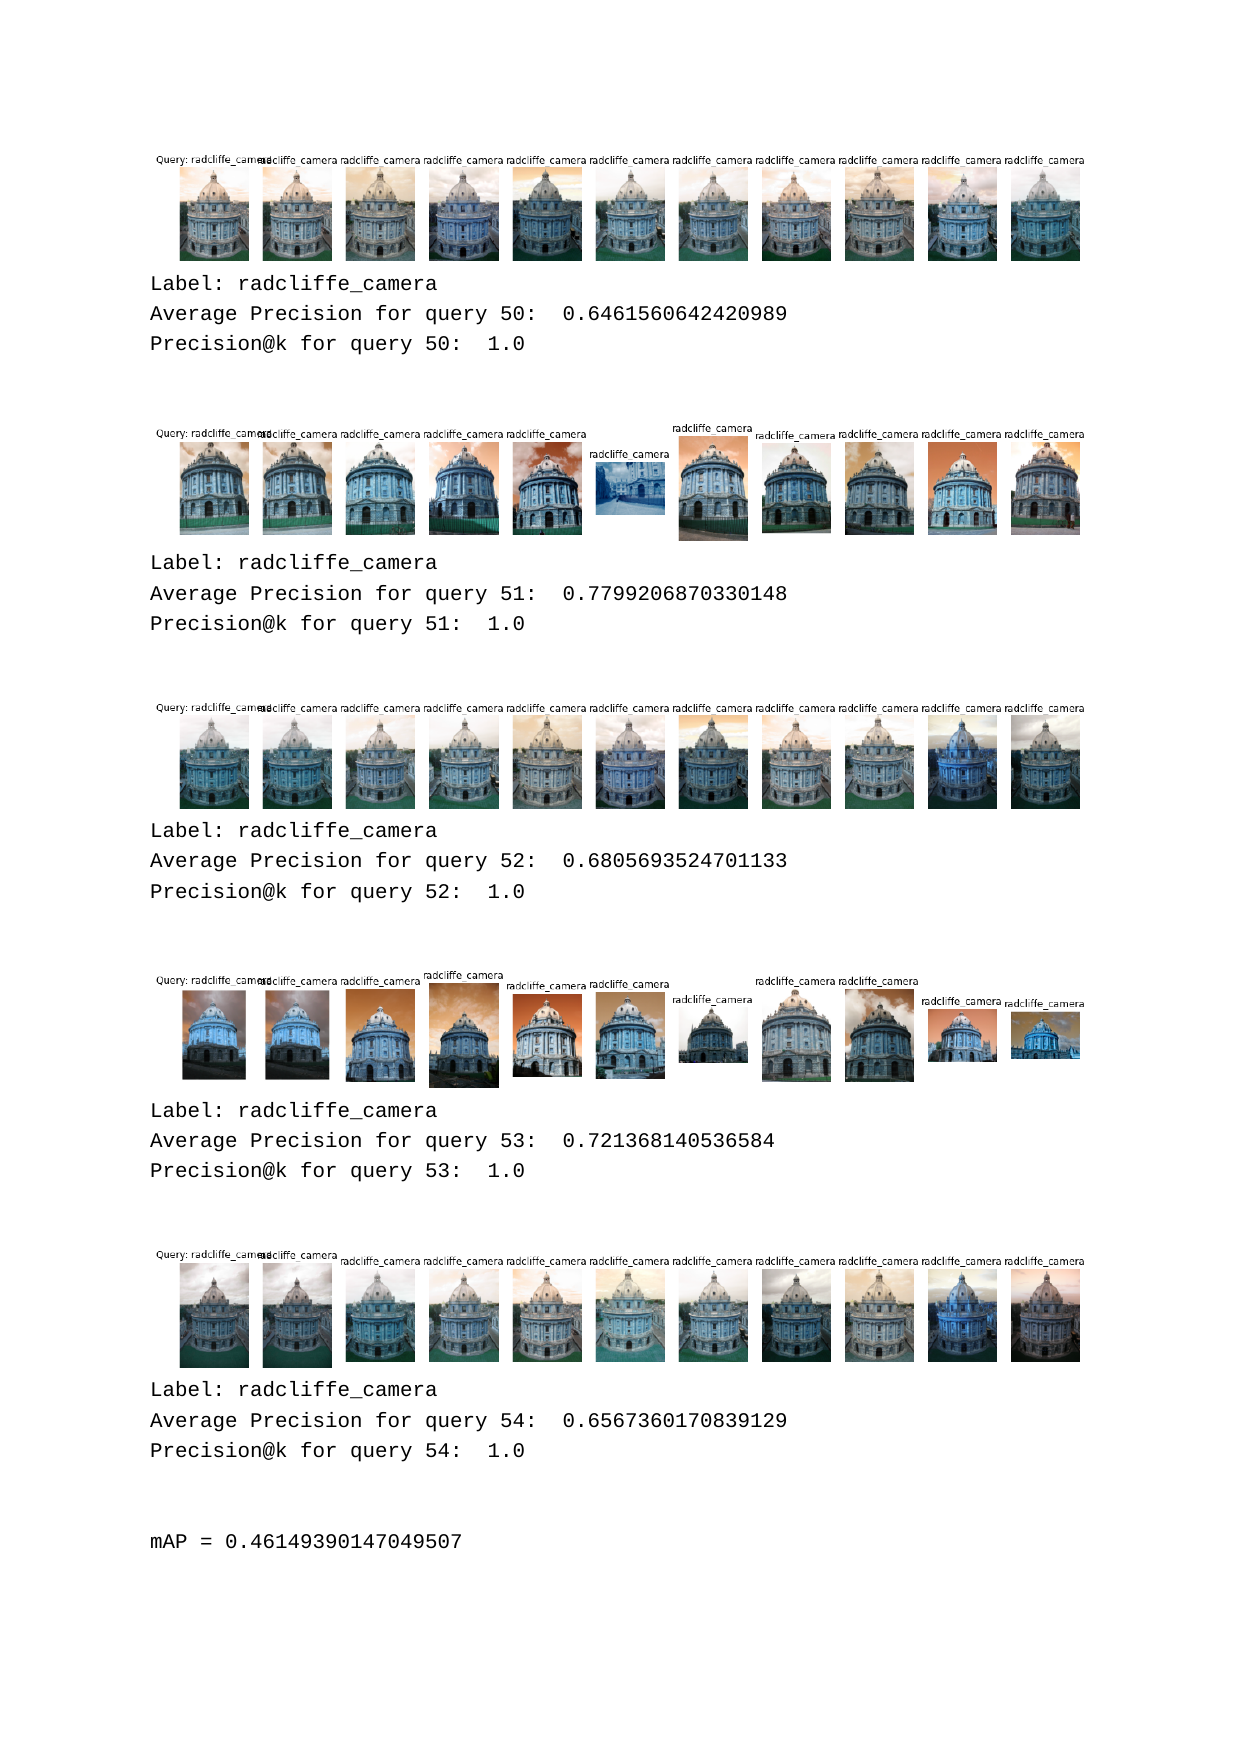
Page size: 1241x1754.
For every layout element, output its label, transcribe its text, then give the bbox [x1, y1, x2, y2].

text Label: radcliffe_camera [150, 266, 1090, 296]
text Average Precision for query 51: 0.7799206870330148 [150, 576, 1090, 606]
text Label: radcliffe_camera [150, 814, 1090, 844]
text Label: radcliffe_camera [150, 1093, 1090, 1123]
text mAP = 0.46149390147049507 [150, 1524, 1090, 1554]
picture [150, 697, 1091, 814]
text Precision@k for query 51: 1.0 [150, 606, 1090, 637]
text Average Precision for query 52: 0.6805693524701133 [150, 844, 1090, 874]
text Average Precision for query 53: 0.721368140536584 [150, 1123, 1090, 1154]
text Precision@k for query 53: 1.0 [150, 1154, 1090, 1184]
text Precision@k for query 52: 1.0 [150, 874, 1090, 904]
picture [150, 417, 1091, 546]
text Average Precision for query 54: 0.6567360170839129 [150, 1403, 1090, 1433]
picture [150, 965, 1091, 1093]
text Average Precision for query 50: 0.6461560642420989 [150, 296, 1090, 327]
text Label: radcliffe_camera [150, 1373, 1090, 1403]
text Label: radcliffe_camera [150, 546, 1090, 576]
text Precision@k for query 50: 1.0 [150, 327, 1090, 357]
picture [150, 150, 1091, 266]
text Precision@k for query 54: 1.0 [150, 1433, 1090, 1464]
picture [150, 1244, 1091, 1373]
